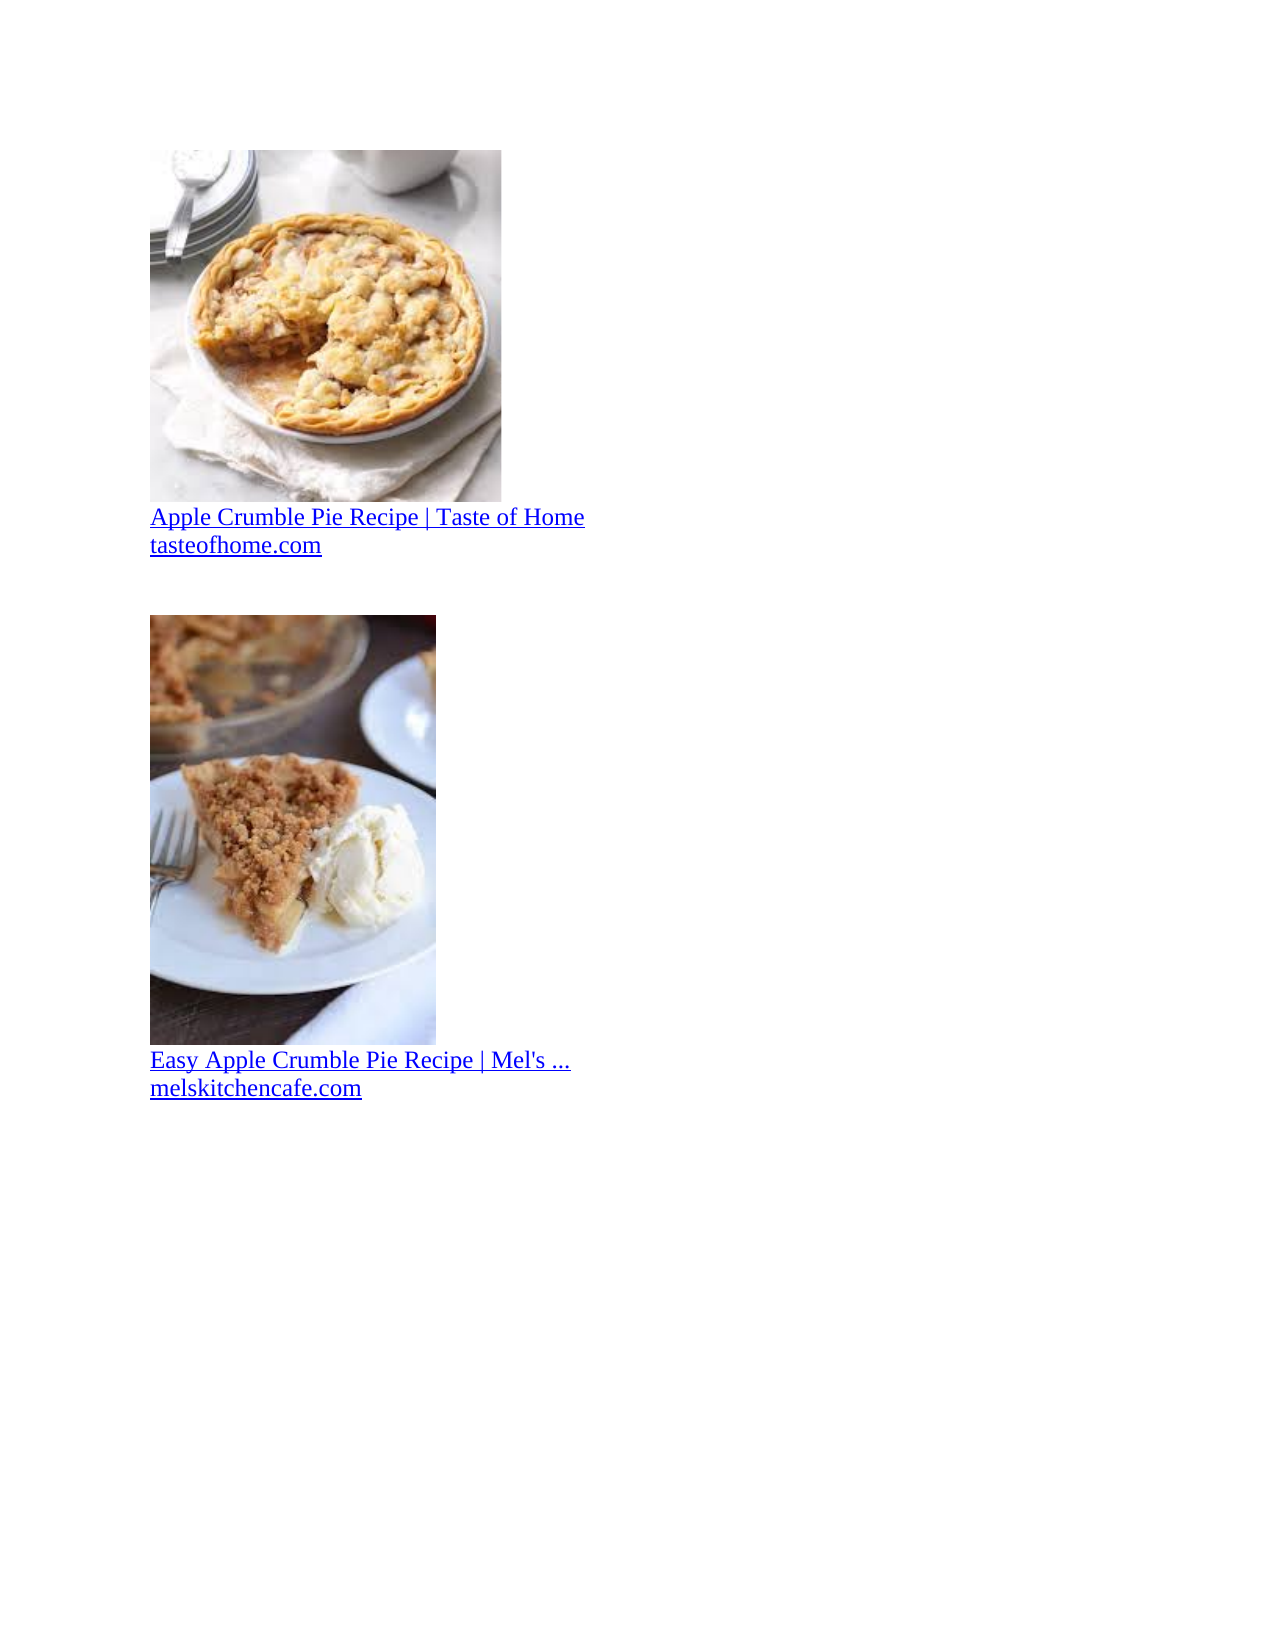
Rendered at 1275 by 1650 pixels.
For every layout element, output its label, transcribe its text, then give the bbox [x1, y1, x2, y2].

text melskitchencafe.com [150, 1073, 1125, 1102]
text tasteofhome.com [150, 530, 1125, 559]
text Apple Crumble Pie Recipe | Taste of Home [150, 502, 1125, 530]
picture [150, 150, 502, 502]
picture [150, 615, 436, 1045]
text Easy Apple Crumble Pie Recipe | Mel's ... [150, 1045, 1125, 1073]
